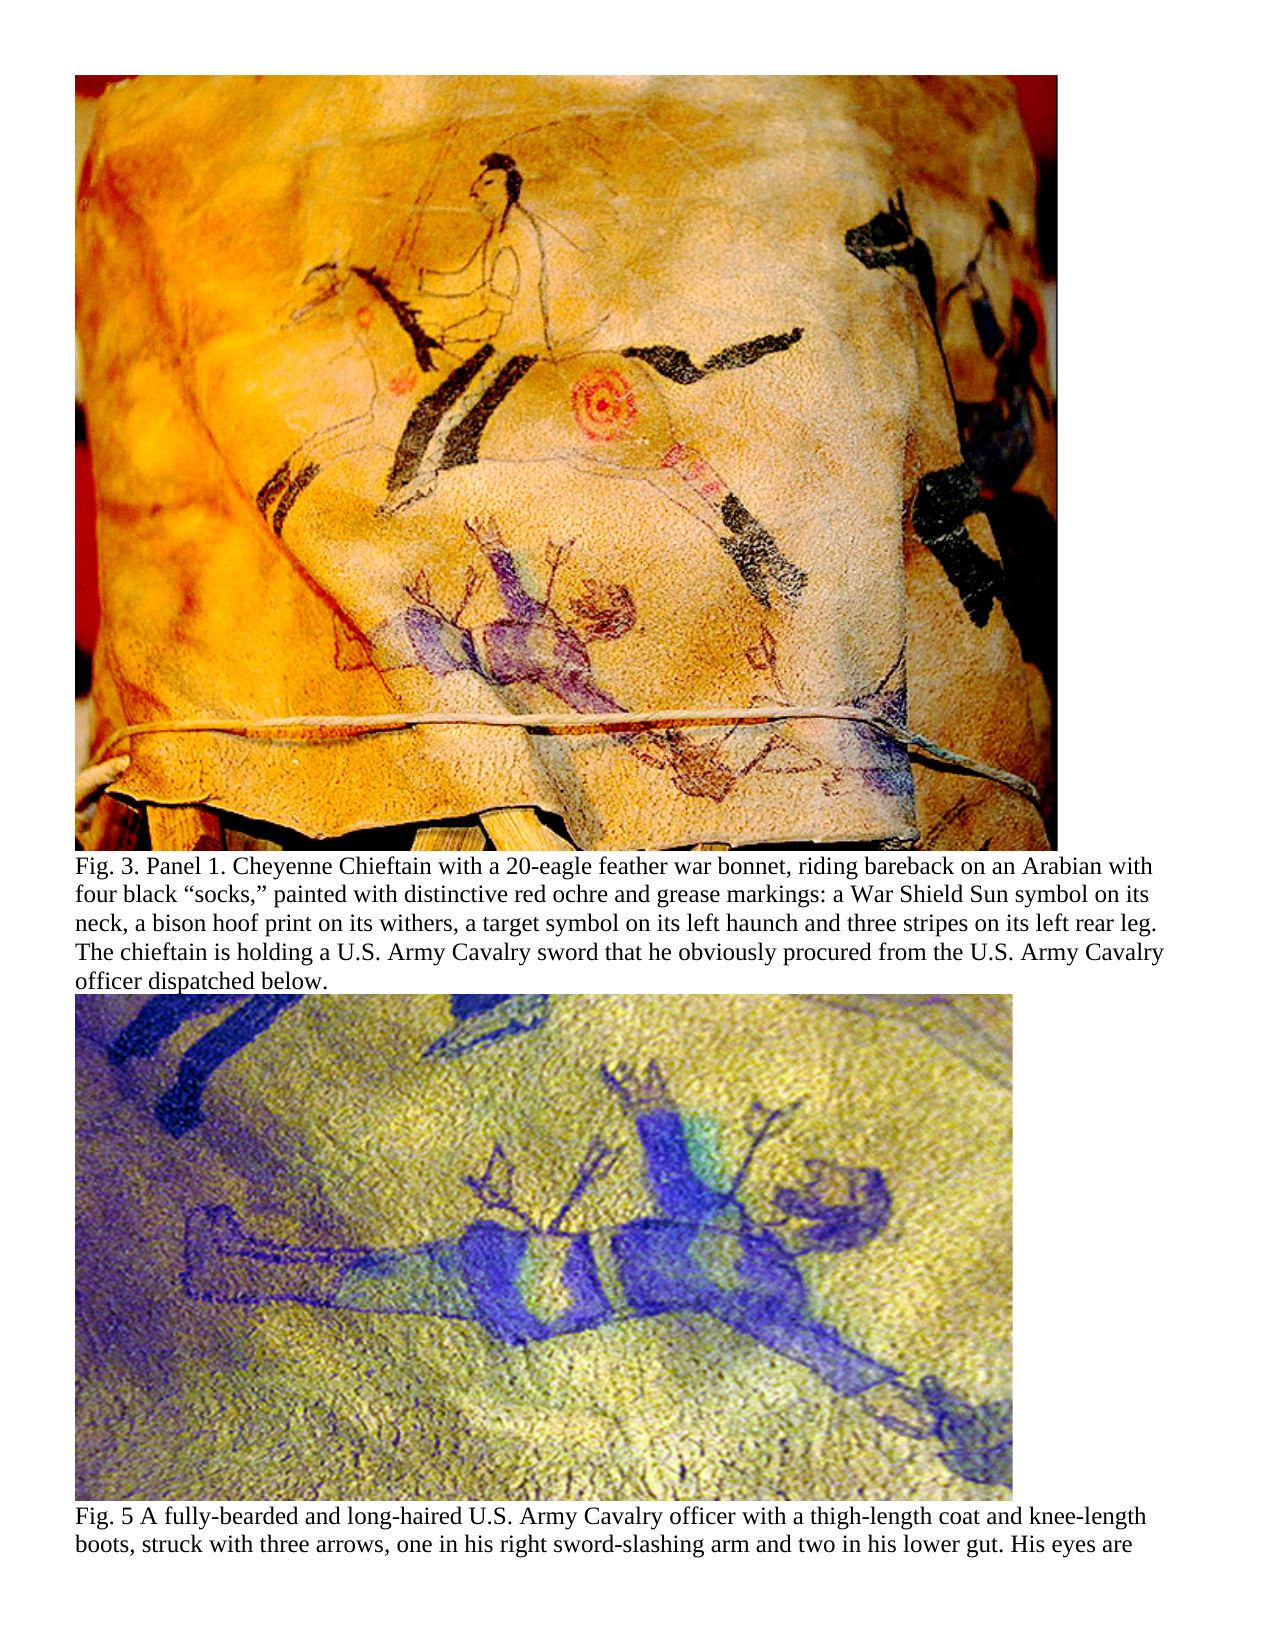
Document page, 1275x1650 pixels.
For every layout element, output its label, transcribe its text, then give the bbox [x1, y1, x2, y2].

text Fig. 3. Panel 1. Cheyenne Chieftain with a 20-eagle feather war bonnet, riding bareback on an Arabian with four black “socks,” painted with distinctive red ochre and grease markings: a War Shield Sun symbol on its neck, a bison hoof print on its withers, a target symbol on its left haunch and three stripes on its left rear leg. The chieftain is holding a U.S. Army Cavalry sword that he obviously procured from the U.S. Army Cavalry officer dispatched below. [75, 851, 1200, 994]
picture [75, 994, 1013, 1501]
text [75, 1501, 1200, 1558]
picture [75, 75, 1058, 851]
